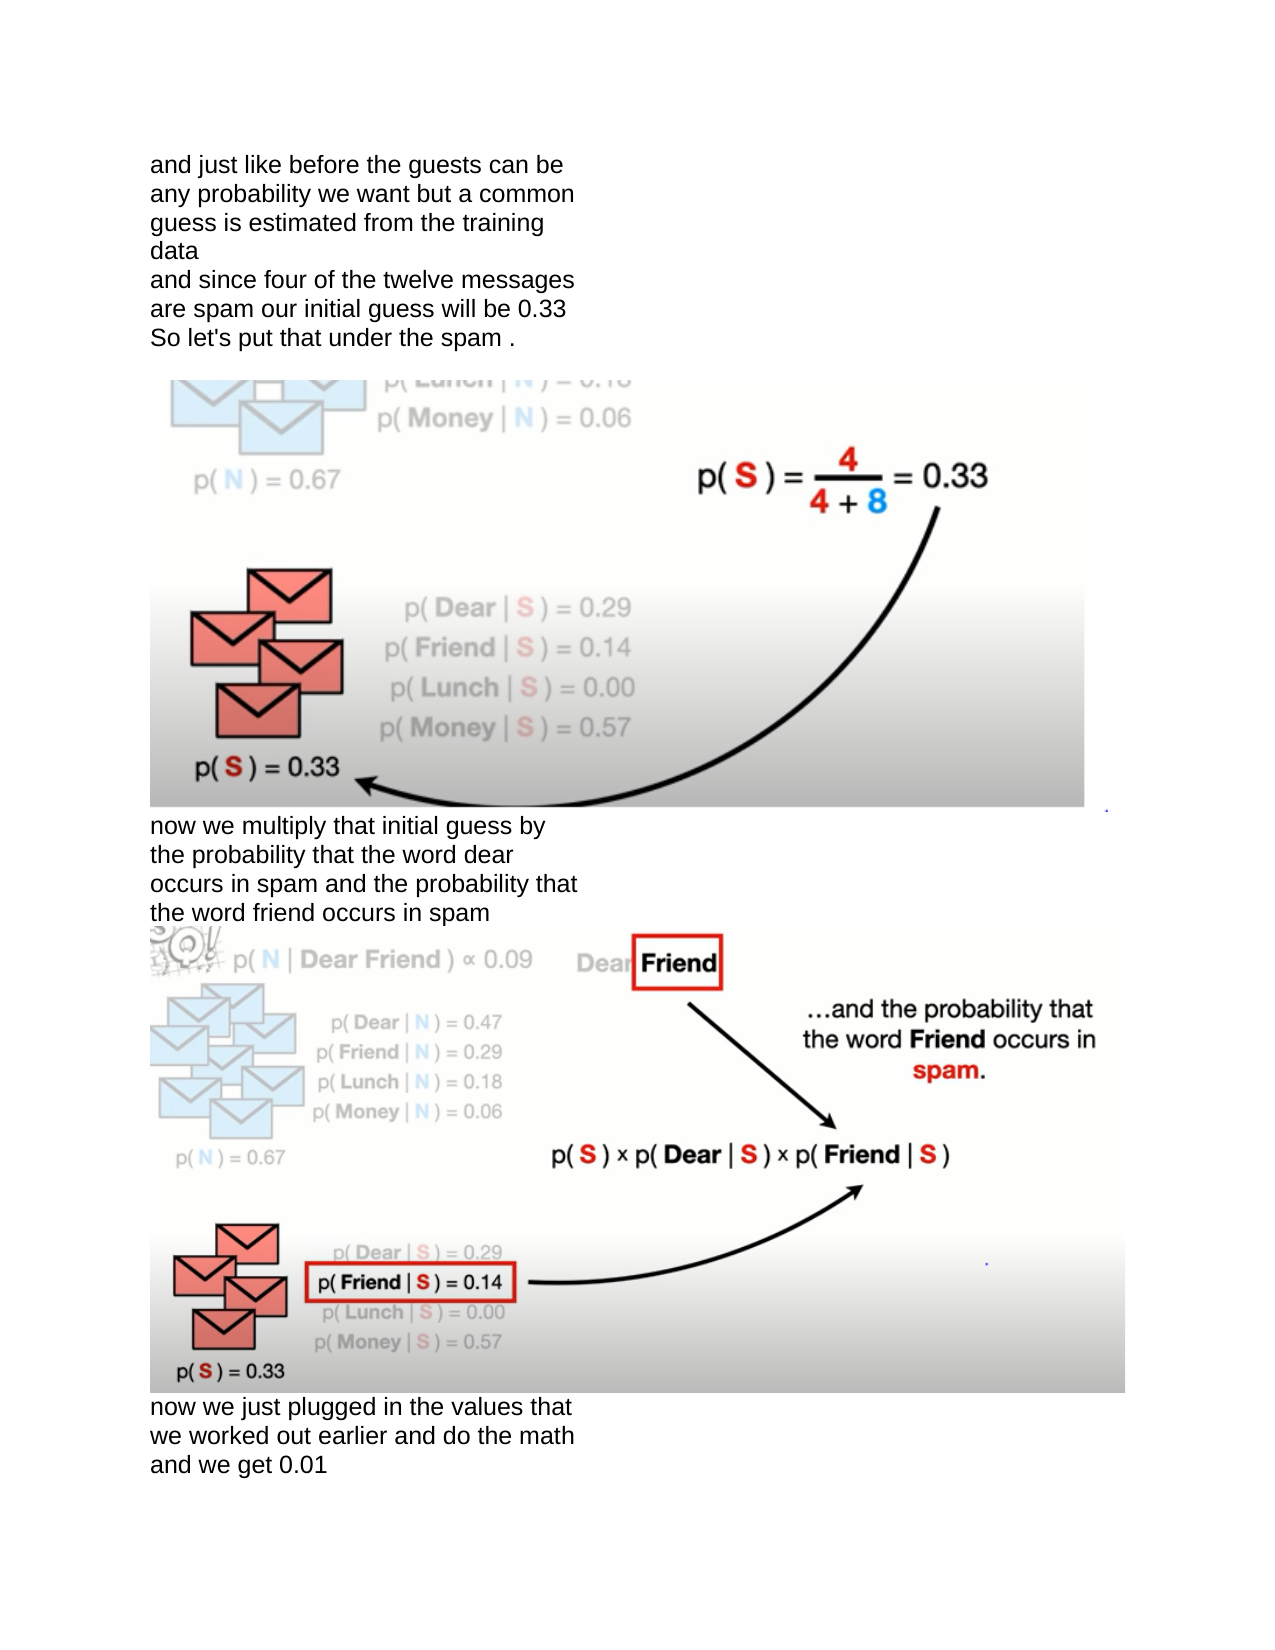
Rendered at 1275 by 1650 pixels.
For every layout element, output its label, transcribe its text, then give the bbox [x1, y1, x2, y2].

text and just like before the guests can be [150, 150, 1125, 179]
text the word friend occurs in spam [150, 897, 1125, 926]
text occurs in spam and the probability that [150, 869, 1125, 897]
text any probability we want but a common [150, 179, 1125, 207]
text we worked out earlier and do the math [150, 1421, 1125, 1450]
text and since four of the twelve messages [150, 265, 1125, 294]
text guess is estimated from the training [150, 207, 1125, 236]
text now we just plugged in the values that [150, 1393, 1125, 1421]
picture [150, 926, 1125, 1393]
text now we multiply that initial guess by [150, 811, 1125, 840]
picture [150, 380, 1108, 812]
text So let's put that under the spam . [150, 322, 1125, 351]
text and we get 0.01 [150, 1450, 1125, 1478]
text are spam our initial guess will be 0.33 [150, 294, 1125, 322]
text the probability that the word dear [150, 840, 1125, 869]
text data [150, 236, 1125, 265]
